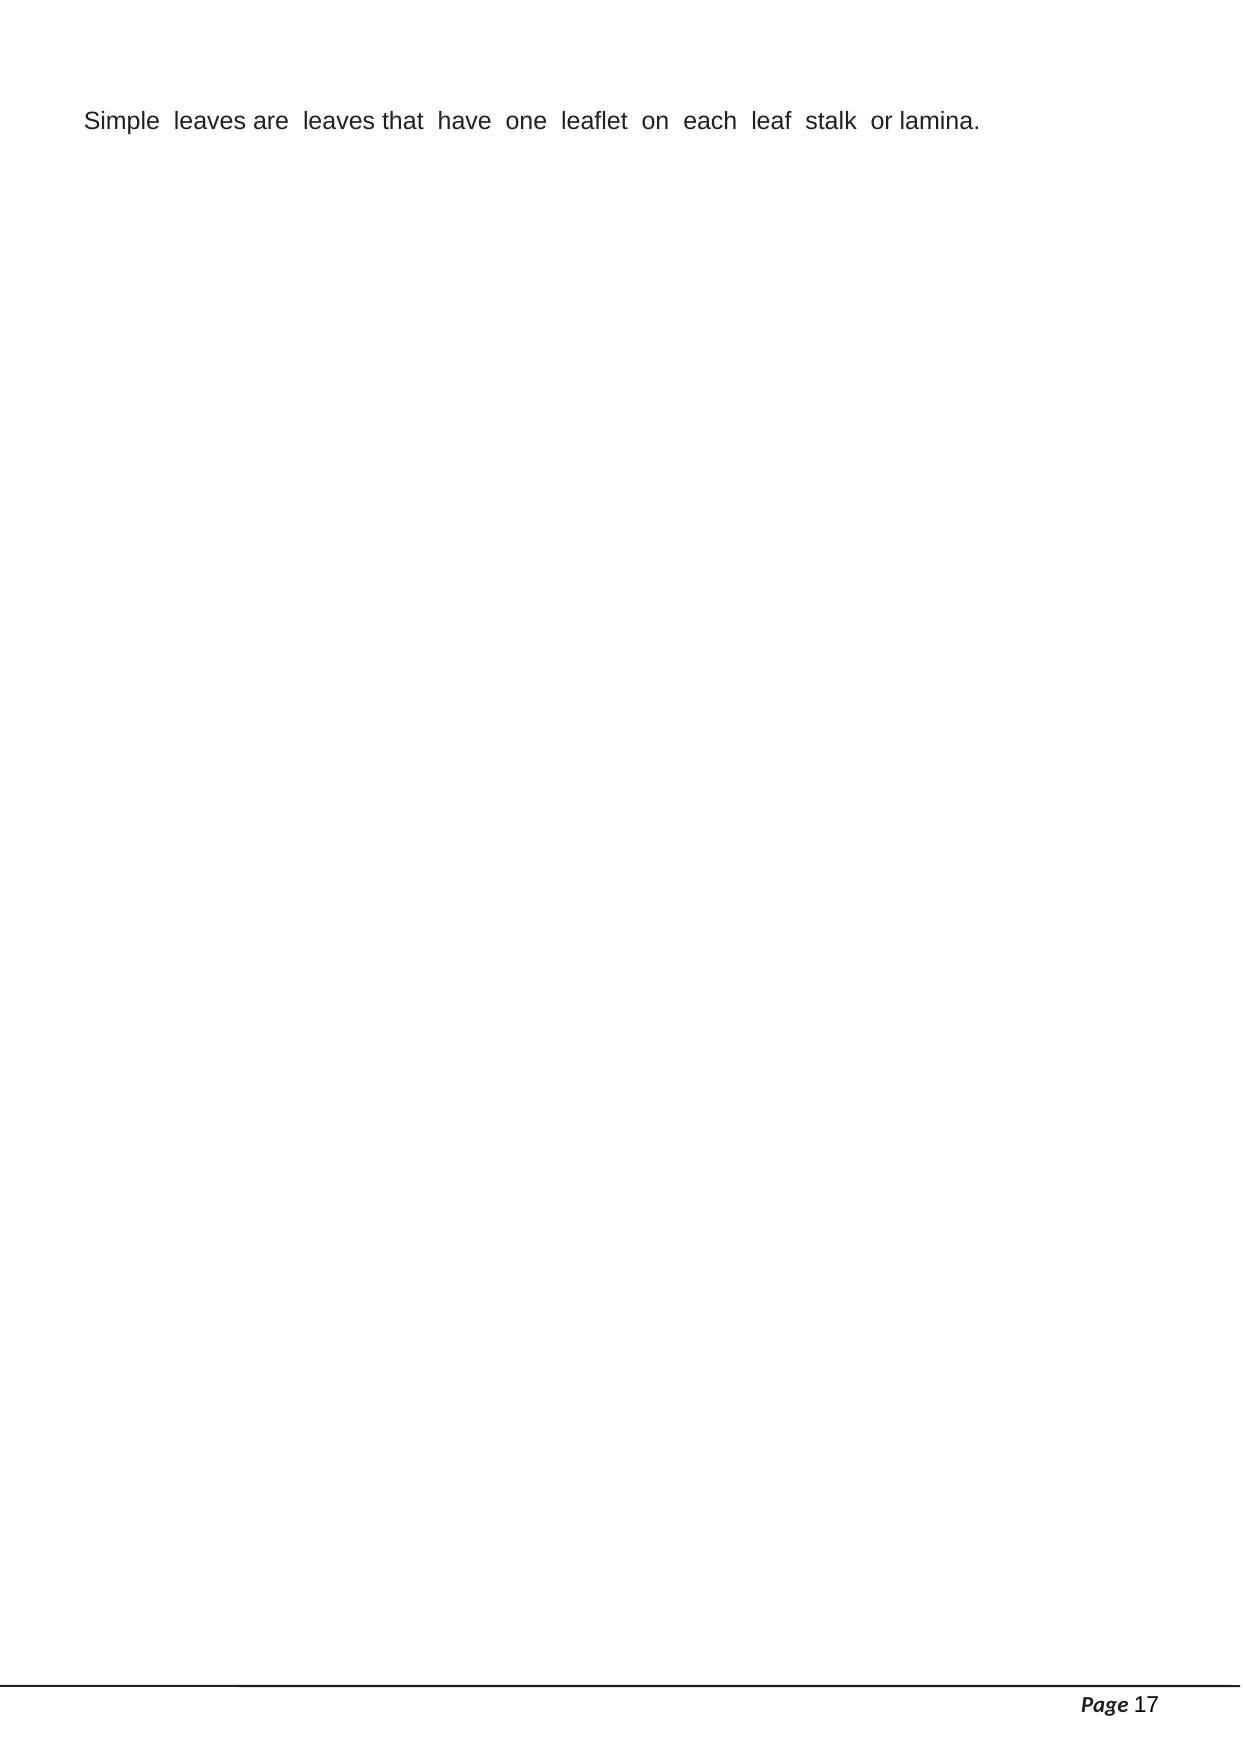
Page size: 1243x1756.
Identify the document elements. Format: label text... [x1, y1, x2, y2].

text Simple leaves are leaves that have one leaflet on each leaf stalk or lamina. [83, 106, 1243, 134]
